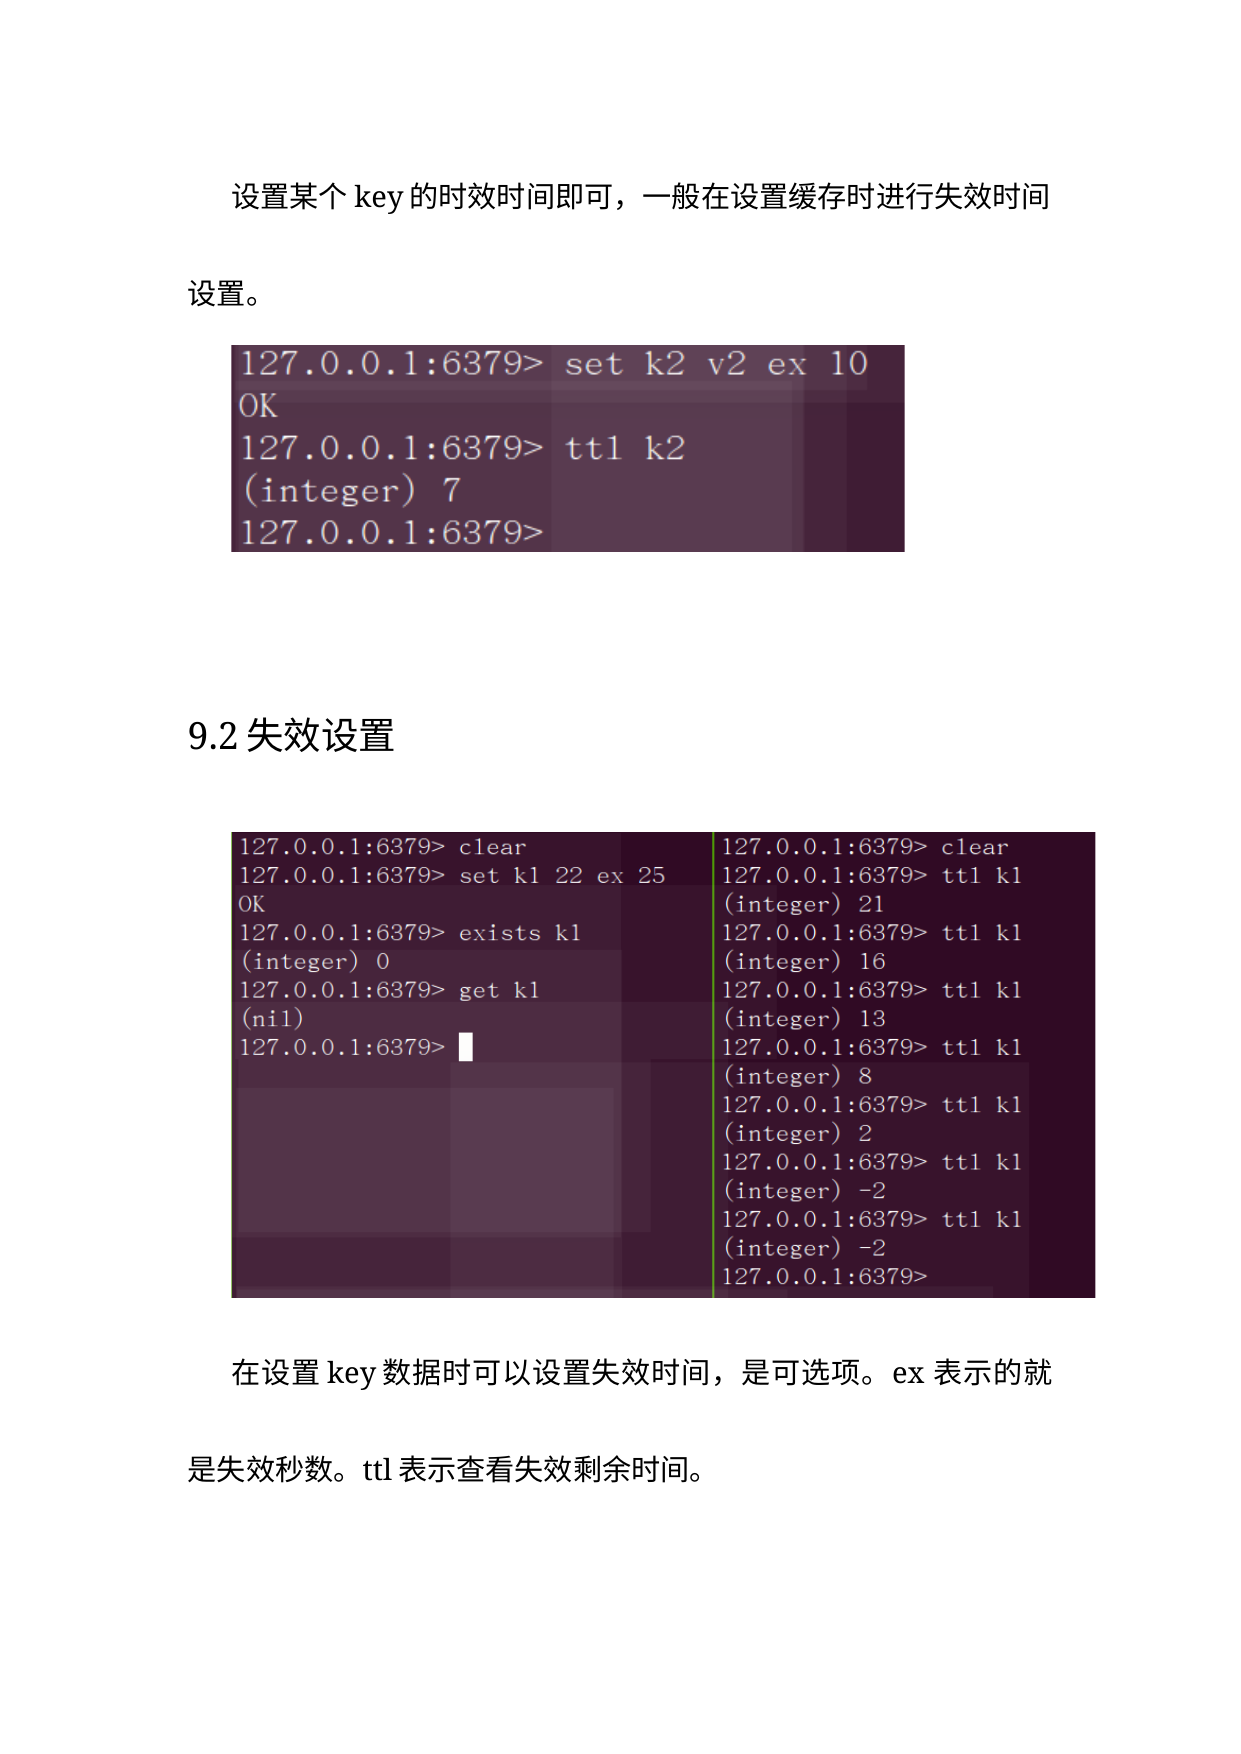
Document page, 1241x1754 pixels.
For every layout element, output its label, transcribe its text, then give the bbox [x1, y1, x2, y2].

list 设置某个key的时效时间即可，一般在设置缓存时进行失效时间设置。 [187, 162, 1053, 324]
picture [231, 345, 905, 552]
picture [231, 832, 1096, 1298]
list 在设置key数据时可以设置失效时间，是可选项。ex 表示的就是失效秒数。ttl表示查看失效剩余时间。 [187, 1338, 1053, 1500]
subtitle 9.2失效设置 [187, 701, 1053, 766]
